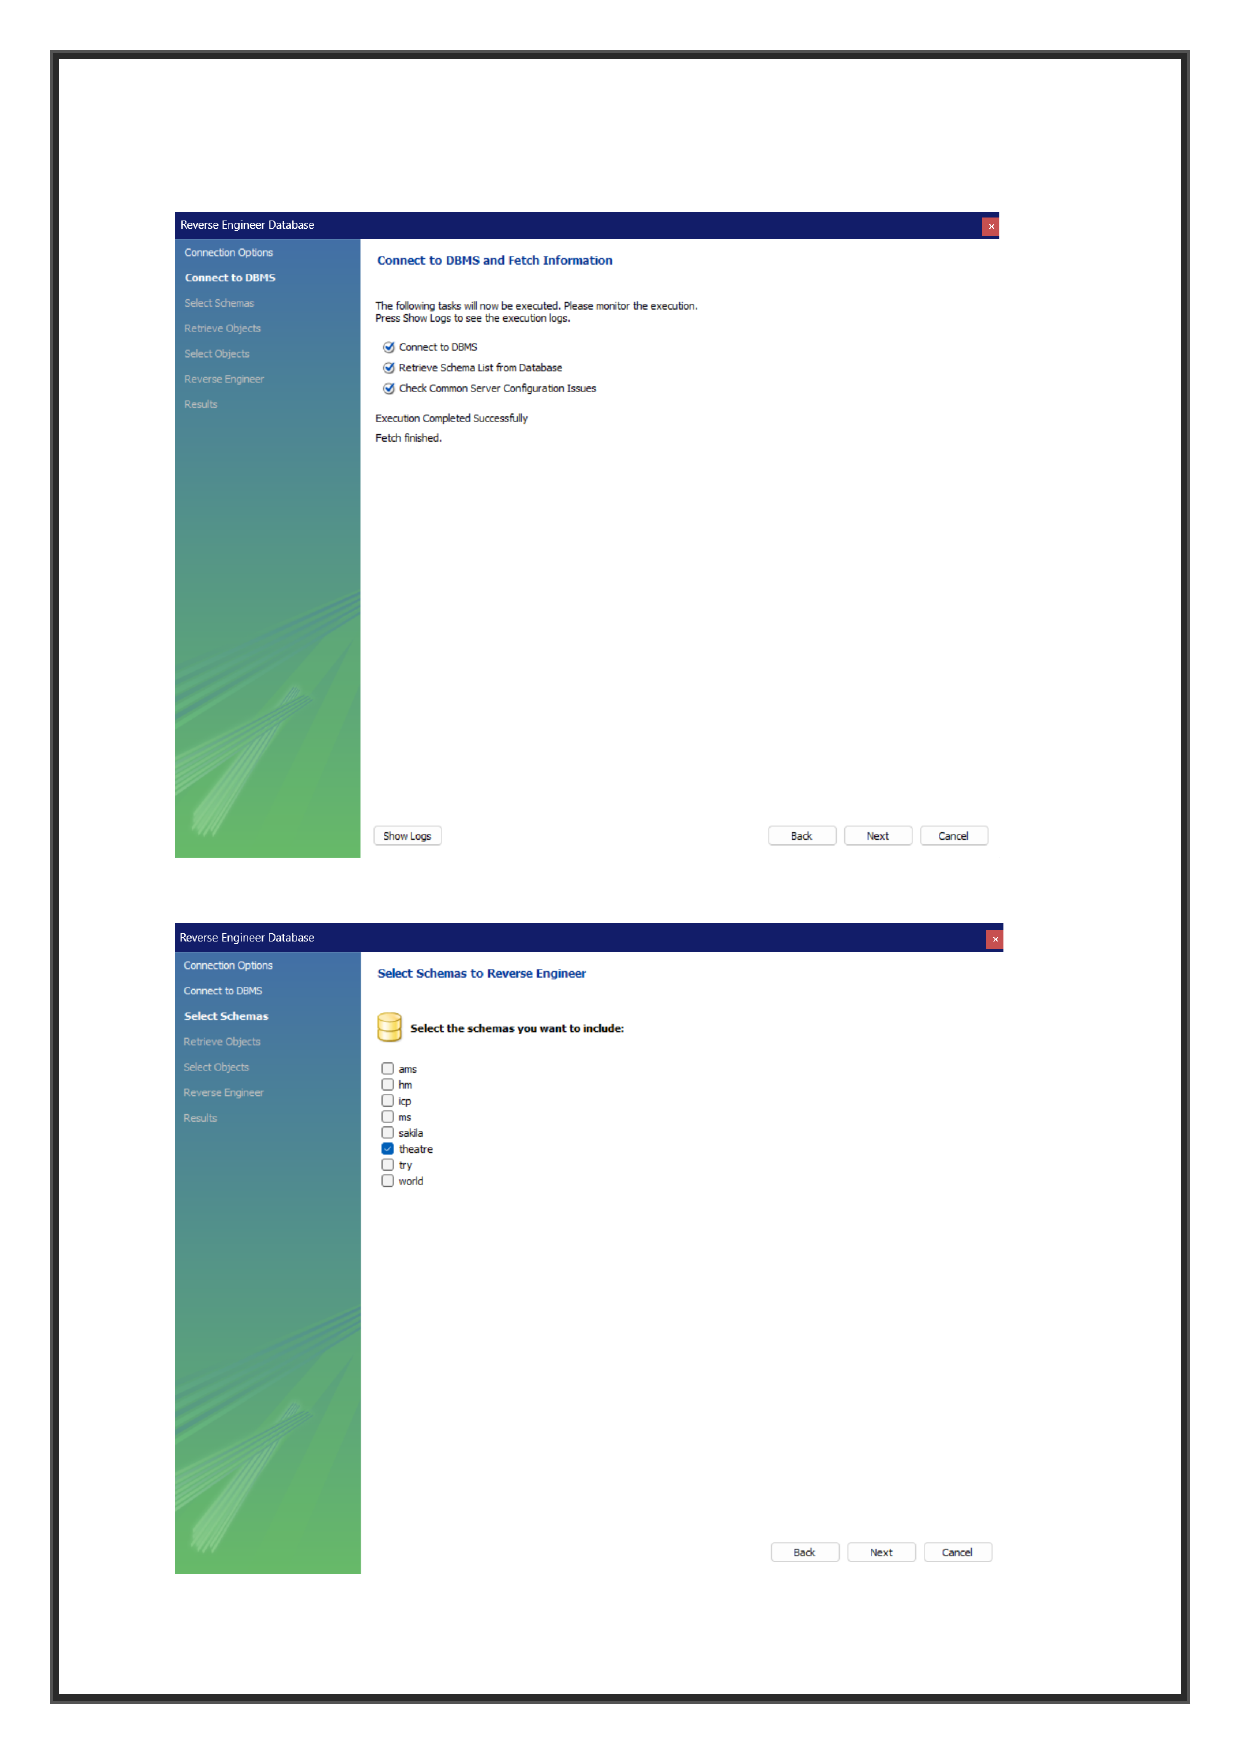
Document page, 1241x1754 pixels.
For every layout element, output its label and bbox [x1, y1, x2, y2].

picture [175, 923, 1004, 1574]
picture [175, 212, 1000, 858]
